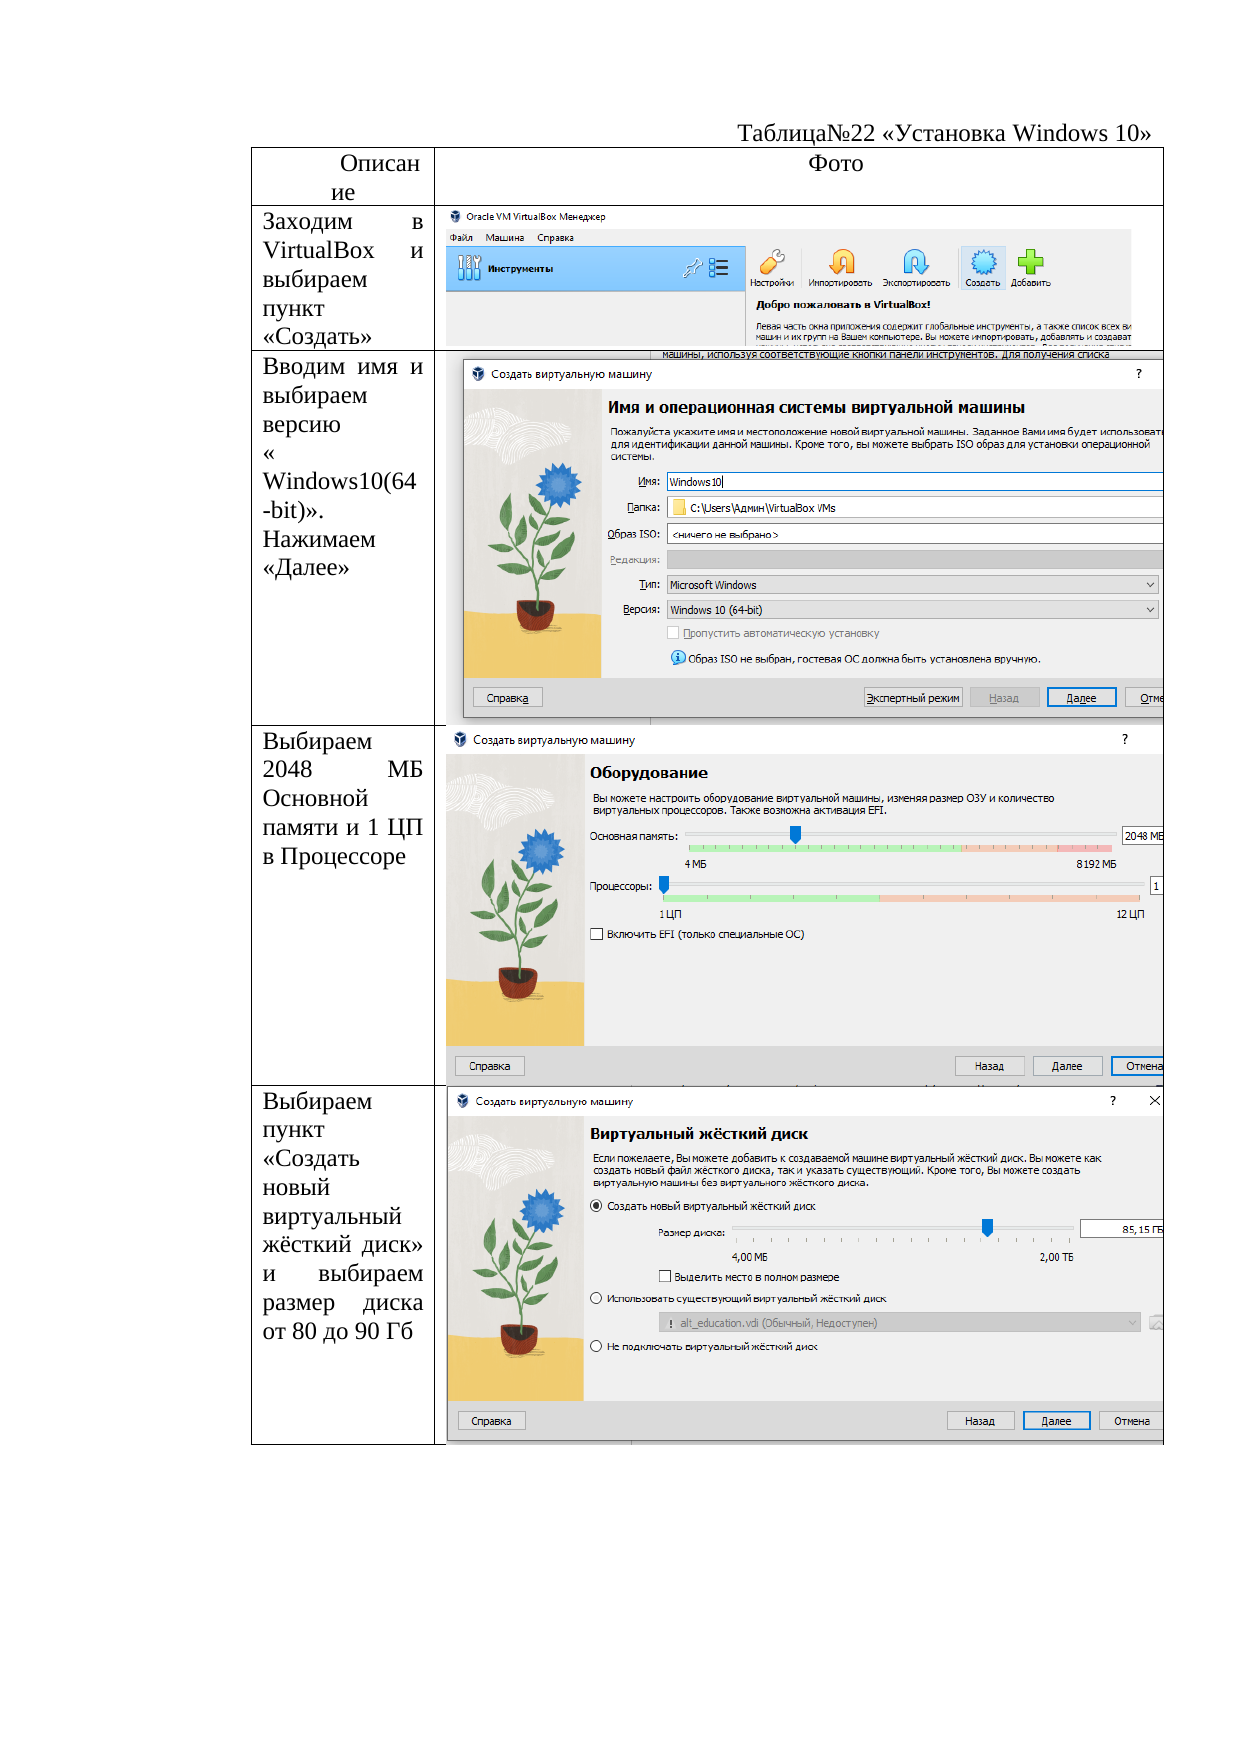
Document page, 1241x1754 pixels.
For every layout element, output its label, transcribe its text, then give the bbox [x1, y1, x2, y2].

table_cell Выбираем пункт «Создать новый виртуальный жёсткий диск» и выбираем размер диска от 80 до 90 Гб [252, 1086, 434, 1444]
table_cell Вводим имя и выбираем версию «Windows10(64-bit)». Нажимаем «Далее» [252, 351, 434, 725]
table_cell [435, 351, 446, 725]
text Таблица№22 «Установка Windows 10» [259, 118, 1152, 147]
table_header Описание [252, 148, 434, 205]
table_cell [435, 726, 446, 1085]
picture [446, 351, 1163, 1445]
table_header Фото [435, 148, 1163, 205]
table_cell Выбираем 2048 МБ Основной памяти и 1 ЦП в Процессоре [252, 726, 434, 1085]
table_cell [435, 206, 1163, 350]
table_cell [435, 1086, 446, 1444]
picture [446, 206, 1132, 346]
table_cell Заходим в VirtualBox и выбираем пункт «Создать» [252, 206, 434, 350]
